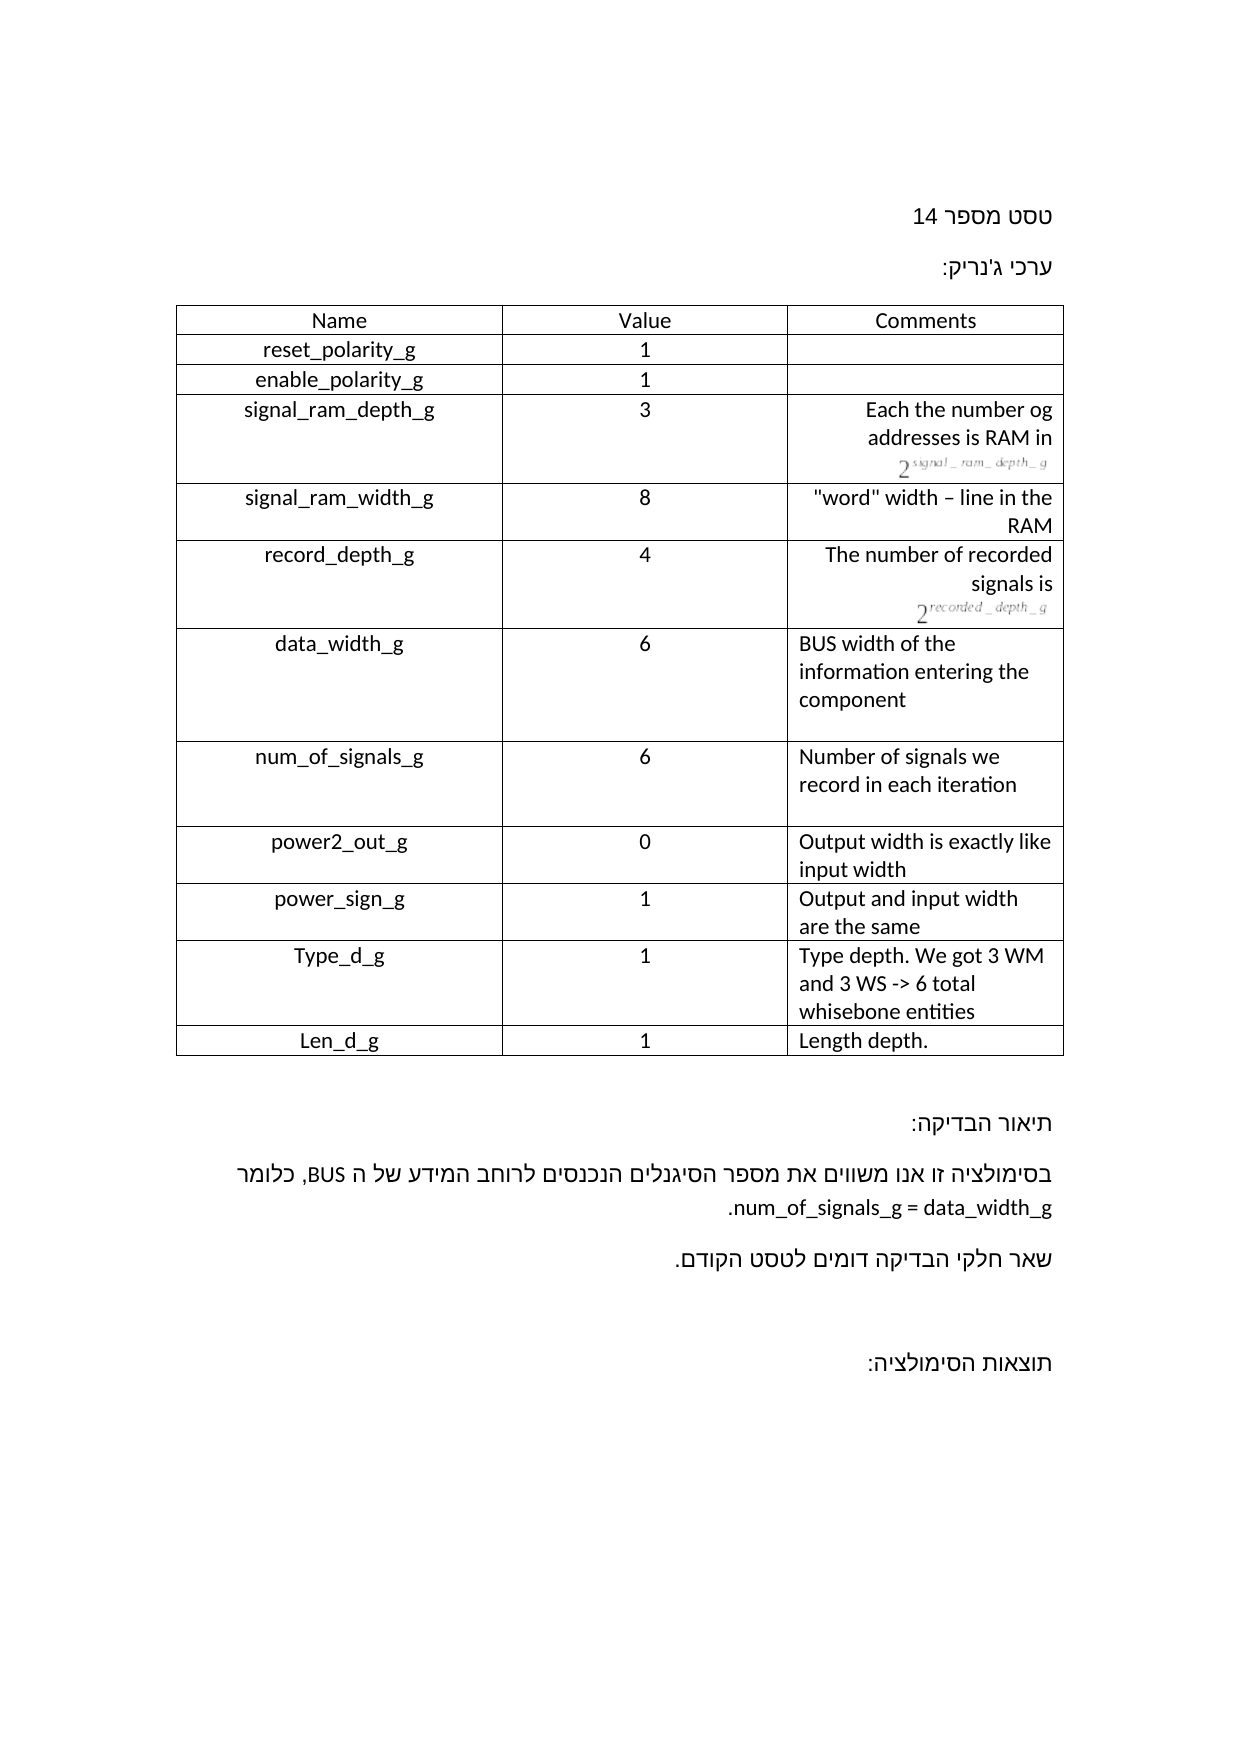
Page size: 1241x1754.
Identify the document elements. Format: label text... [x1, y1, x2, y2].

table_header Name [177, 306, 502, 334]
table_cell power_sign_g [177, 884, 502, 940]
table_cell Number of signals we record in each iteration [788, 742, 1063, 826]
table_cell enable_polarity_g [177, 365, 502, 394]
table_cell power2_out_g [177, 827, 502, 883]
table_cell signal_ram_width_g [177, 484, 502, 539]
table_cell 6 [503, 629, 787, 741]
table_cell Len_d_g [177, 1026, 502, 1055]
table_cell Output and input width are the same [788, 884, 1063, 940]
text שאר חלקי הבדיקה דומים לטסט הקודם. [187, 1246, 1053, 1272]
table_cell The number of recorded signals is [788, 541, 1063, 628]
table_cell num_of_signals_g [177, 742, 502, 826]
table_cell [788, 335, 1063, 364]
table_cell BUS width of the information entering the component [788, 629, 1063, 741]
table_cell 1 [503, 1026, 787, 1055]
table_cell 4 [503, 541, 787, 628]
text ערכי ג'נריק: [187, 254, 1053, 280]
text תיאור הבדיקה: [187, 1109, 1053, 1136]
text בסימולציה זו אנו משווים את מספר הסיגנלים הנכנסים לרוחב המידע של ה BUS, כלומר num_of_signals_g = data_width_g. [187, 1161, 1053, 1221]
table_cell 1 [503, 335, 787, 364]
table_cell [788, 365, 1063, 394]
text טסט מספר 14 [187, 203, 1053, 229]
table_header Comments [788, 306, 1063, 334]
table_cell 8 [503, 484, 787, 539]
table_cell 1 [503, 941, 787, 1025]
table_cell Type_d_g [177, 941, 502, 1025]
table_cell 3 [503, 395, 787, 482]
table_cell Each the number og addresses is RAM in [788, 395, 1063, 482]
table_cell "word" width – line in the RAM [788, 484, 1063, 539]
table_cell 6 [503, 742, 787, 826]
table_cell 1 [503, 365, 787, 394]
table_cell 0 [503, 827, 787, 883]
text תוצאות הסימולציה: [187, 1350, 1053, 1376]
table_cell Output width is exactly like input width [788, 827, 1063, 883]
table_cell signal_ram_depth_g [177, 395, 502, 482]
table_header Value [503, 306, 787, 334]
table_cell Length depth. [788, 1026, 1063, 1055]
table_cell record_depth_g [177, 541, 502, 628]
table_cell data_width_g [177, 629, 502, 741]
table_cell reset_polarity_g [177, 335, 502, 364]
table_cell Type depth. We got 3 WM and 3 WS -> 6 total whisebone entities [788, 941, 1063, 1025]
table_cell 1 [503, 884, 787, 940]
